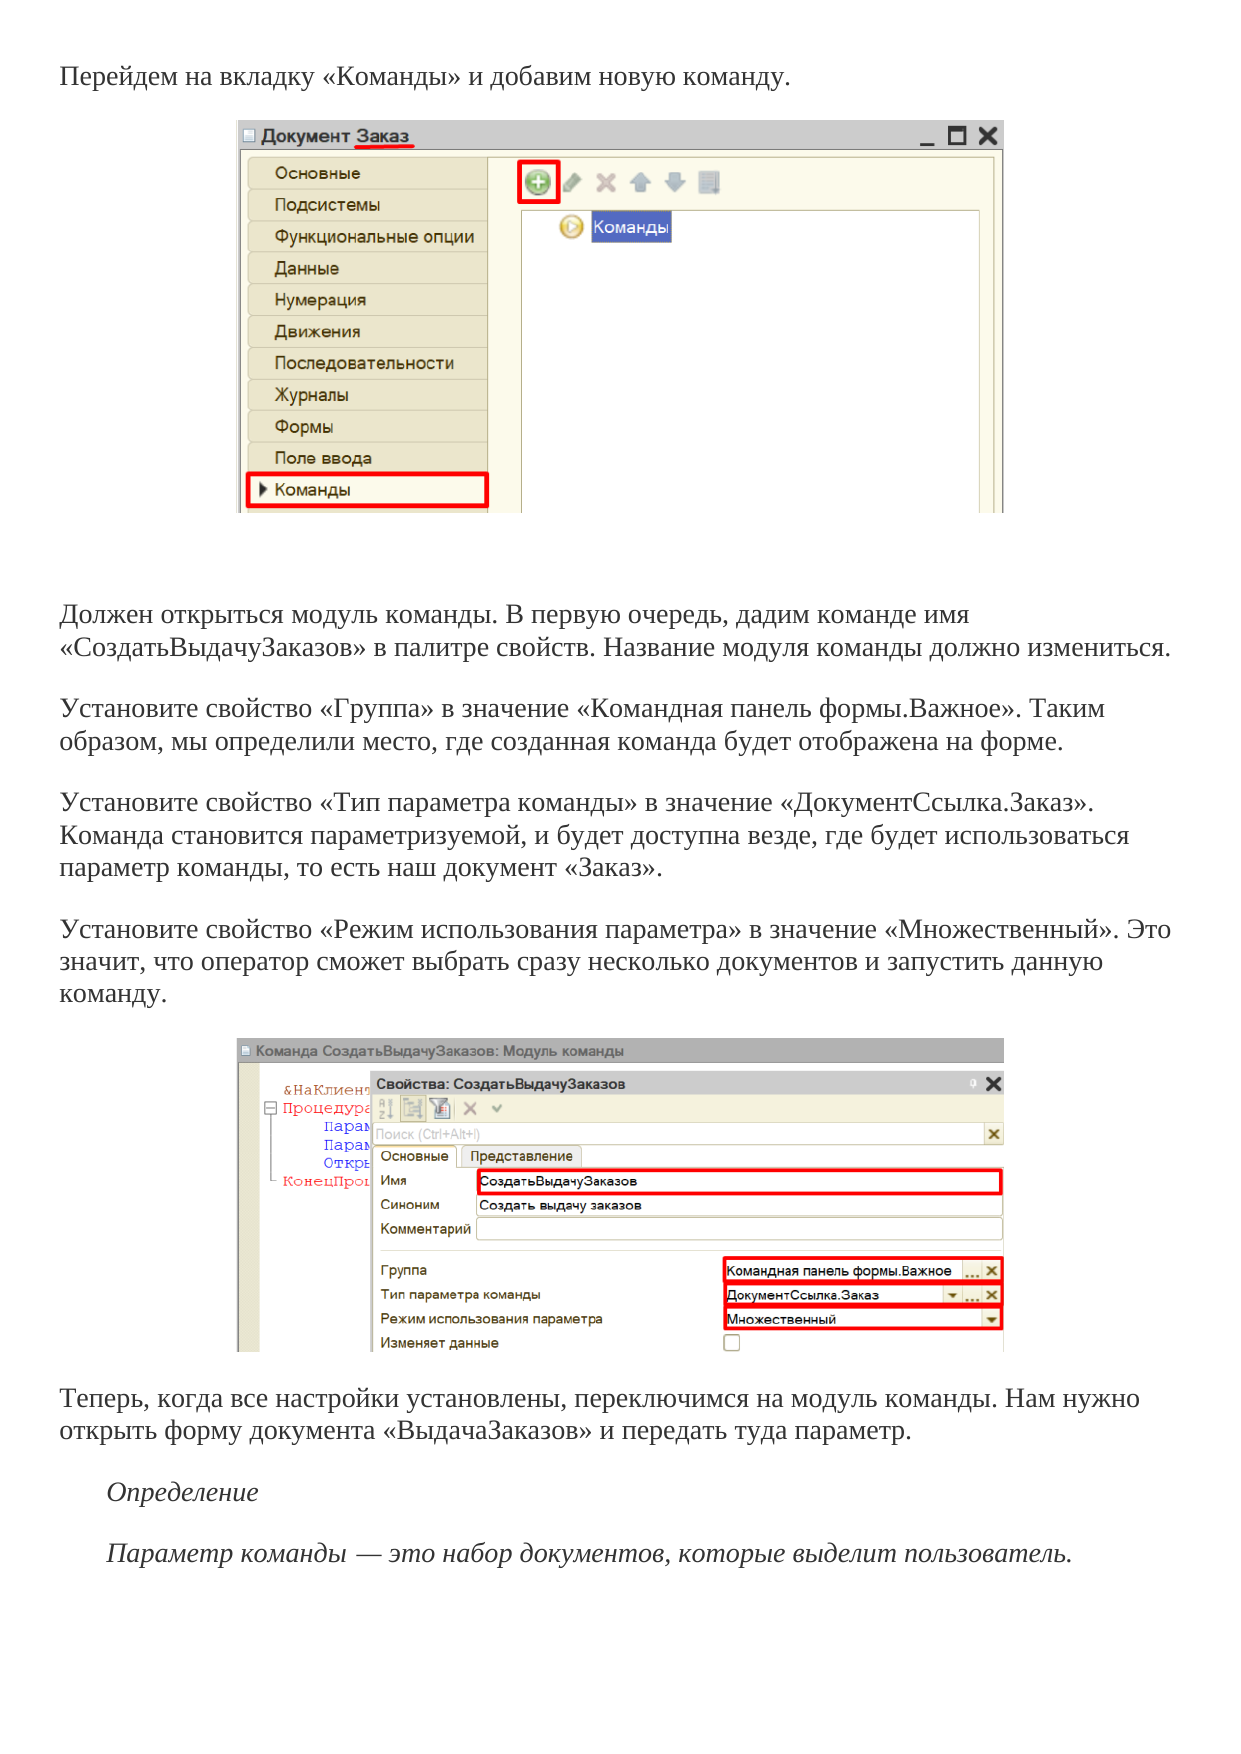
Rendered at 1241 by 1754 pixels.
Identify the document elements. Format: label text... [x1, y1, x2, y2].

text Теперь, когда все настройки установлены, переключимся на модуль команды. Нам нужно открыть форму документа «ВыдачаЗаказов» и передать туда параметр. [59, 1381, 1181, 1446]
text Установите свойство «Режим использования параметра» в значение «Множественный». Это значит, что оператор сможет выбрать сразу несколько документов и запустить данную команду. [59, 912, 1181, 1009]
text Параметр команды — это набор документов, которые выделит пользователь. [106, 1536, 1181, 1569]
picture [236, 1038, 1004, 1352]
text Установите свойство «Группа» в значение «Командная панель формы.Важное». Таким образом, мы определили место, где созданная команда будет отображена на форме. [59, 691, 1181, 756]
text Перейдем на вкладку «Команды» и добавим новую команду. [59, 59, 1181, 91]
text Определение [106, 1475, 1181, 1507]
text Установите свойство «Тип параметра команды» в значение «ДокументСсылка.Заказ». Команда становится параметризуемой, и будет доступна везде, где будет использоваться параметр команды, то есть наш документ «Заказ». [59, 785, 1181, 882]
picture [236, 120, 1004, 513]
text Должен открыться модуль команды. В первую очередь, дадим команде имя «СоздатьВыдачуЗаказов» в палитре свойств. Название модуля команды должно измениться. [59, 597, 1181, 662]
